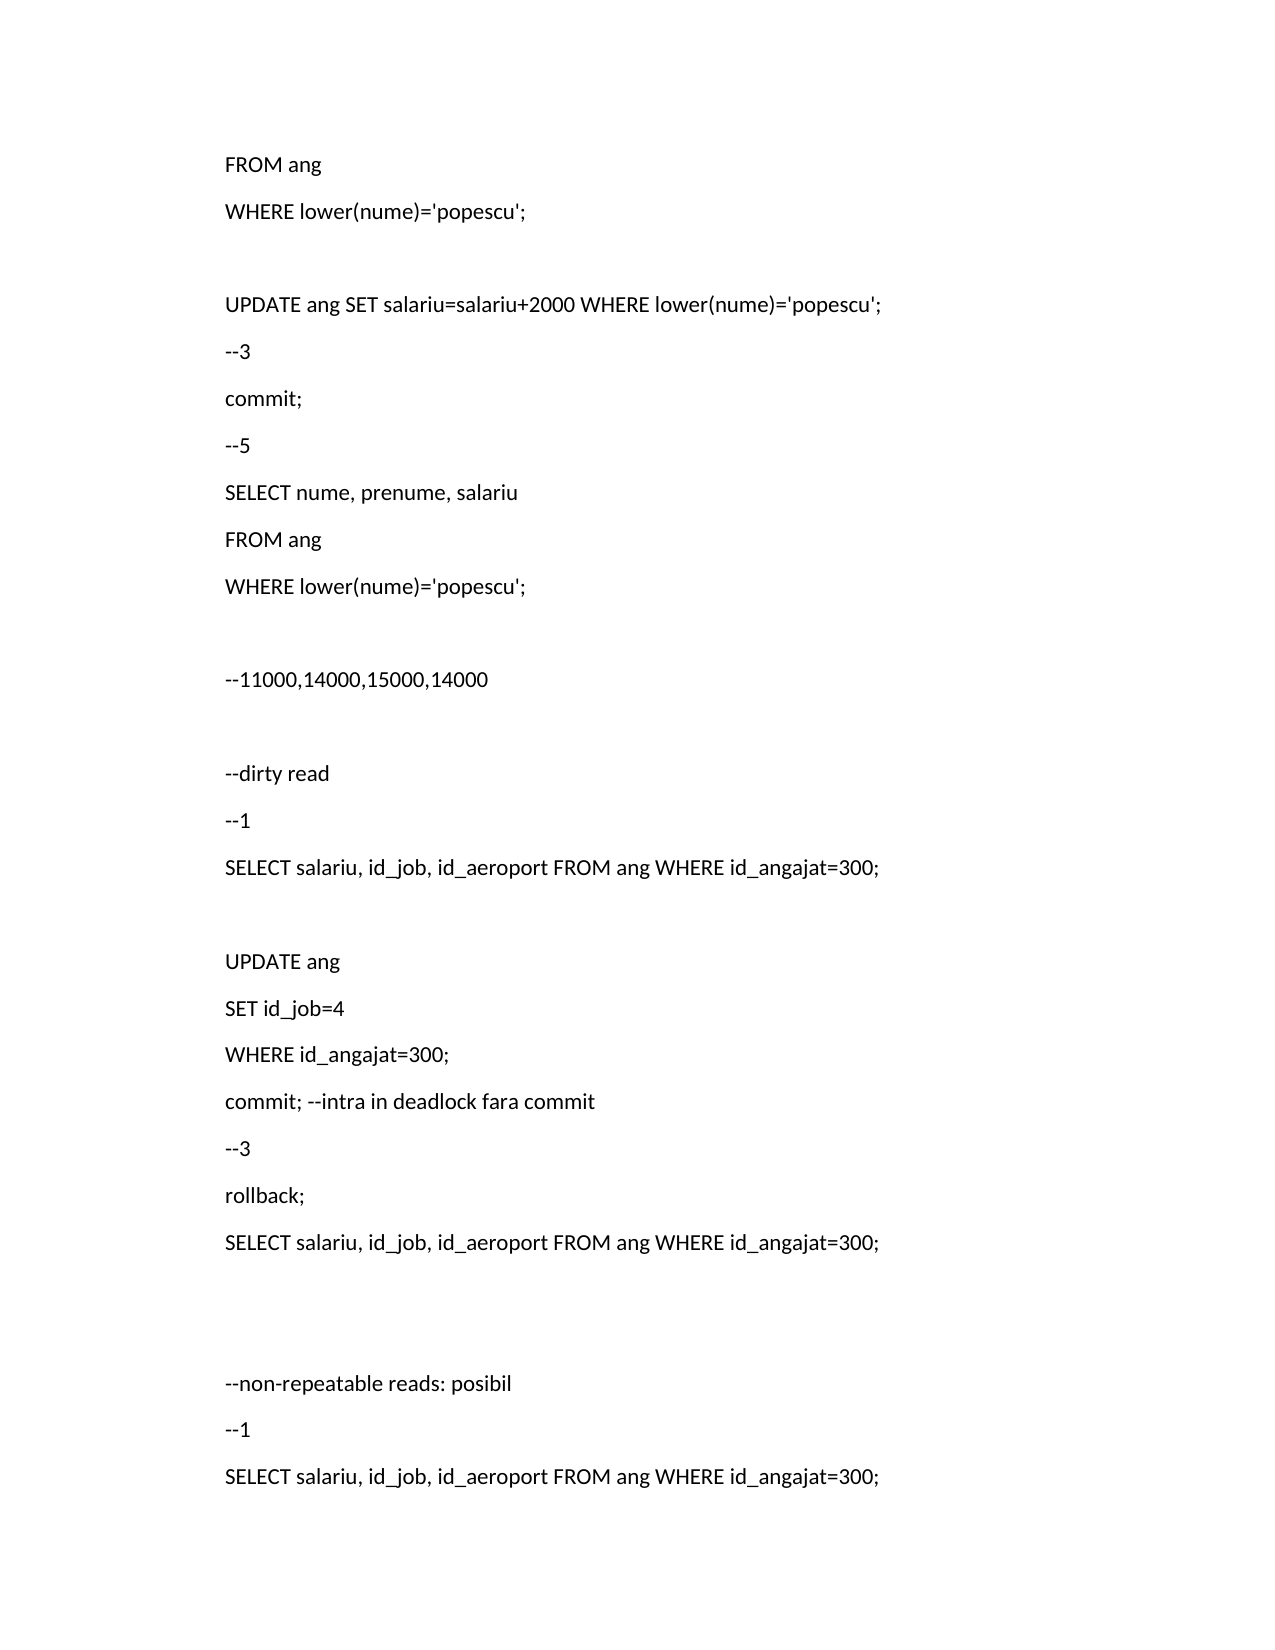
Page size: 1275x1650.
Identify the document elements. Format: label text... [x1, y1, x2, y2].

text commit; --intra in deadlock fara commit [150, 1087, 1125, 1116]
text SELECT salariu, id_job, id_aeroport FROM ang WHERE id_angajat=300; [150, 853, 1125, 881]
text FROM ang [150, 150, 1125, 178]
text --dirty read [150, 759, 1125, 787]
text SELECT salariu, id_job, id_aeroport FROM ang WHERE id_angajat=300; [150, 1228, 1125, 1256]
text commit; [150, 384, 1125, 412]
text UPDATE ang [150, 947, 1125, 975]
text FROM ang [150, 525, 1125, 553]
text --11000,14000,15000,14000 [150, 666, 1125, 694]
text WHERE lower(nume)='popescu'; [150, 197, 1125, 225]
text rollback; [150, 1181, 1125, 1209]
text --1 [150, 806, 1125, 834]
text WHERE id_angajat=300; [150, 1041, 1125, 1069]
text WHERE lower(nume)='popescu'; [150, 572, 1125, 600]
text SELECT salariu, id_job, id_aeroport FROM ang WHERE id_angajat=300; [150, 1462, 1125, 1491]
text --5 [150, 431, 1125, 459]
text --1 [150, 1416, 1125, 1444]
text --non-repeatable reads: posibil [150, 1369, 1125, 1397]
text --3 [150, 337, 1125, 366]
text SET id_job=4 [150, 994, 1125, 1022]
text SELECT nume, prenume, salariu [150, 478, 1125, 506]
text UPDATE ang SET salariu=salariu+2000 WHERE lower(nume)='popescu'; [150, 291, 1125, 319]
text --3 [150, 1134, 1125, 1162]
